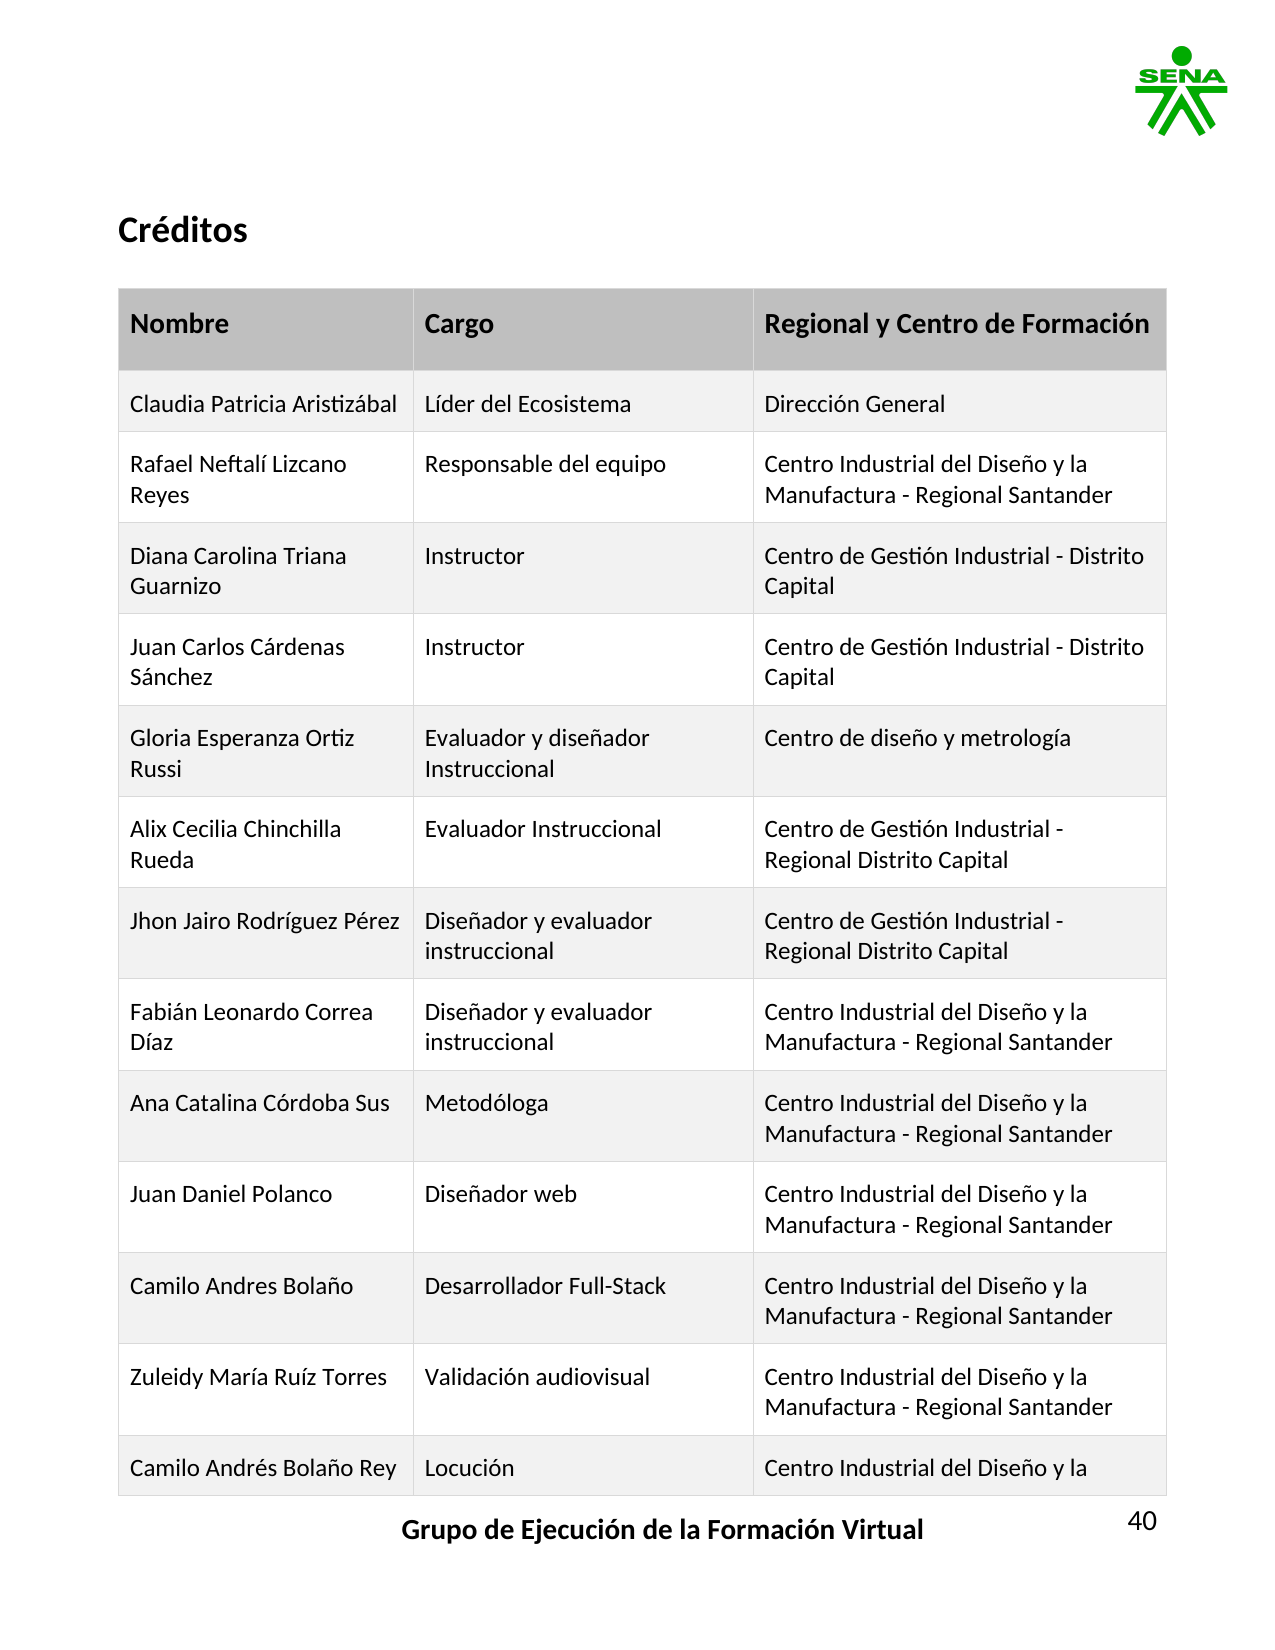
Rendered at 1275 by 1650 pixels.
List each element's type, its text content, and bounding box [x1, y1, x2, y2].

table_cell Centro de diseño y metrología [754, 706, 1166, 796]
table_cell Diana Carolina Triana Guarnizo [119, 523, 413, 613]
table_cell Camilo Andres Bolaño [119, 1253, 413, 1343]
table_cell Centro Industrial del Diseño y la Manufactura - Regional Santander [754, 1436, 1166, 1495]
table_cell Dirección General [754, 371, 1166, 431]
table_cell Evaluador y diseñador Instruccional [414, 706, 753, 796]
table_cell Claudia Patricia Aristizábal [119, 371, 413, 431]
table_cell Responsable del equipo [414, 432, 753, 522]
table_header Cargo [414, 289, 753, 370]
table_cell Camilo Andrés Bolaño Rey [119, 1436, 413, 1495]
table_cell Centro Industrial del Diseño y la Manufactura - Regional Santander [754, 1162, 1166, 1252]
table_header Regional y Centro de Formación [754, 289, 1166, 370]
picture [1135, 46, 1228, 136]
table_cell Zuleidy María Ruíz Torres [119, 1344, 413, 1434]
table_cell Centro de Gestión Industrial - Regional Distrito Capital [754, 888, 1166, 978]
table_cell Juan Carlos Cárdenas Sánchez [119, 614, 413, 704]
table_header Nombre [119, 289, 413, 370]
table_cell Centro Industrial del Diseño y la Manufactura - Regional Santander [754, 1253, 1166, 1343]
text Créditos [118, 206, 1157, 252]
table_cell Metodóloga [414, 1071, 753, 1161]
table_cell Diseñador y evaluador instruccional [414, 979, 753, 1069]
table_cell Centro Industrial del Diseño y la Manufactura - Regional Santander [754, 1344, 1166, 1434]
table_cell Ana Catalina Córdoba Sus [119, 1071, 413, 1161]
table_cell Desarrollador Full-Stack [414, 1253, 753, 1343]
table_cell Centro de Gestión Industrial - Distrito Capital [754, 614, 1166, 704]
table_cell Diseñador y evaluador instruccional [414, 888, 753, 978]
table_cell Alix Cecilia Chinchilla Rueda [119, 797, 413, 887]
table_cell Evaluador Instruccional [414, 797, 753, 887]
table_cell Centro de Gestión Industrial - Regional Distrito Capital [754, 797, 1166, 887]
table_cell Centro Industrial del Diseño y la Manufactura - Regional Santander [754, 432, 1166, 522]
table_cell Centro Industrial del Diseño y la Manufactura - Regional Santander [754, 1071, 1166, 1161]
table_cell Instructor [414, 523, 753, 613]
table_cell Diseñador web [414, 1162, 753, 1252]
table_cell Líder del Ecosistema [414, 371, 753, 431]
table_cell Instructor [414, 614, 753, 704]
table_cell Jhon Jairo Rodríguez Pérez [119, 888, 413, 978]
table_cell Locución [414, 1436, 753, 1495]
table_cell Juan Daniel Polanco [119, 1162, 413, 1252]
table_cell Gloria Esperanza Ortiz Russi [119, 706, 413, 796]
table_cell Centro de Gestión Industrial - Distrito Capital [754, 523, 1166, 613]
table_cell Centro Industrial del Diseño y la Manufactura - Regional Santander [754, 979, 1166, 1069]
table_cell Validación audiovisual [414, 1344, 753, 1434]
table_cell Fabián Leonardo Correa Díaz [119, 979, 413, 1069]
table_cell Rafael Neftalí Lizcano Reyes [119, 432, 413, 522]
